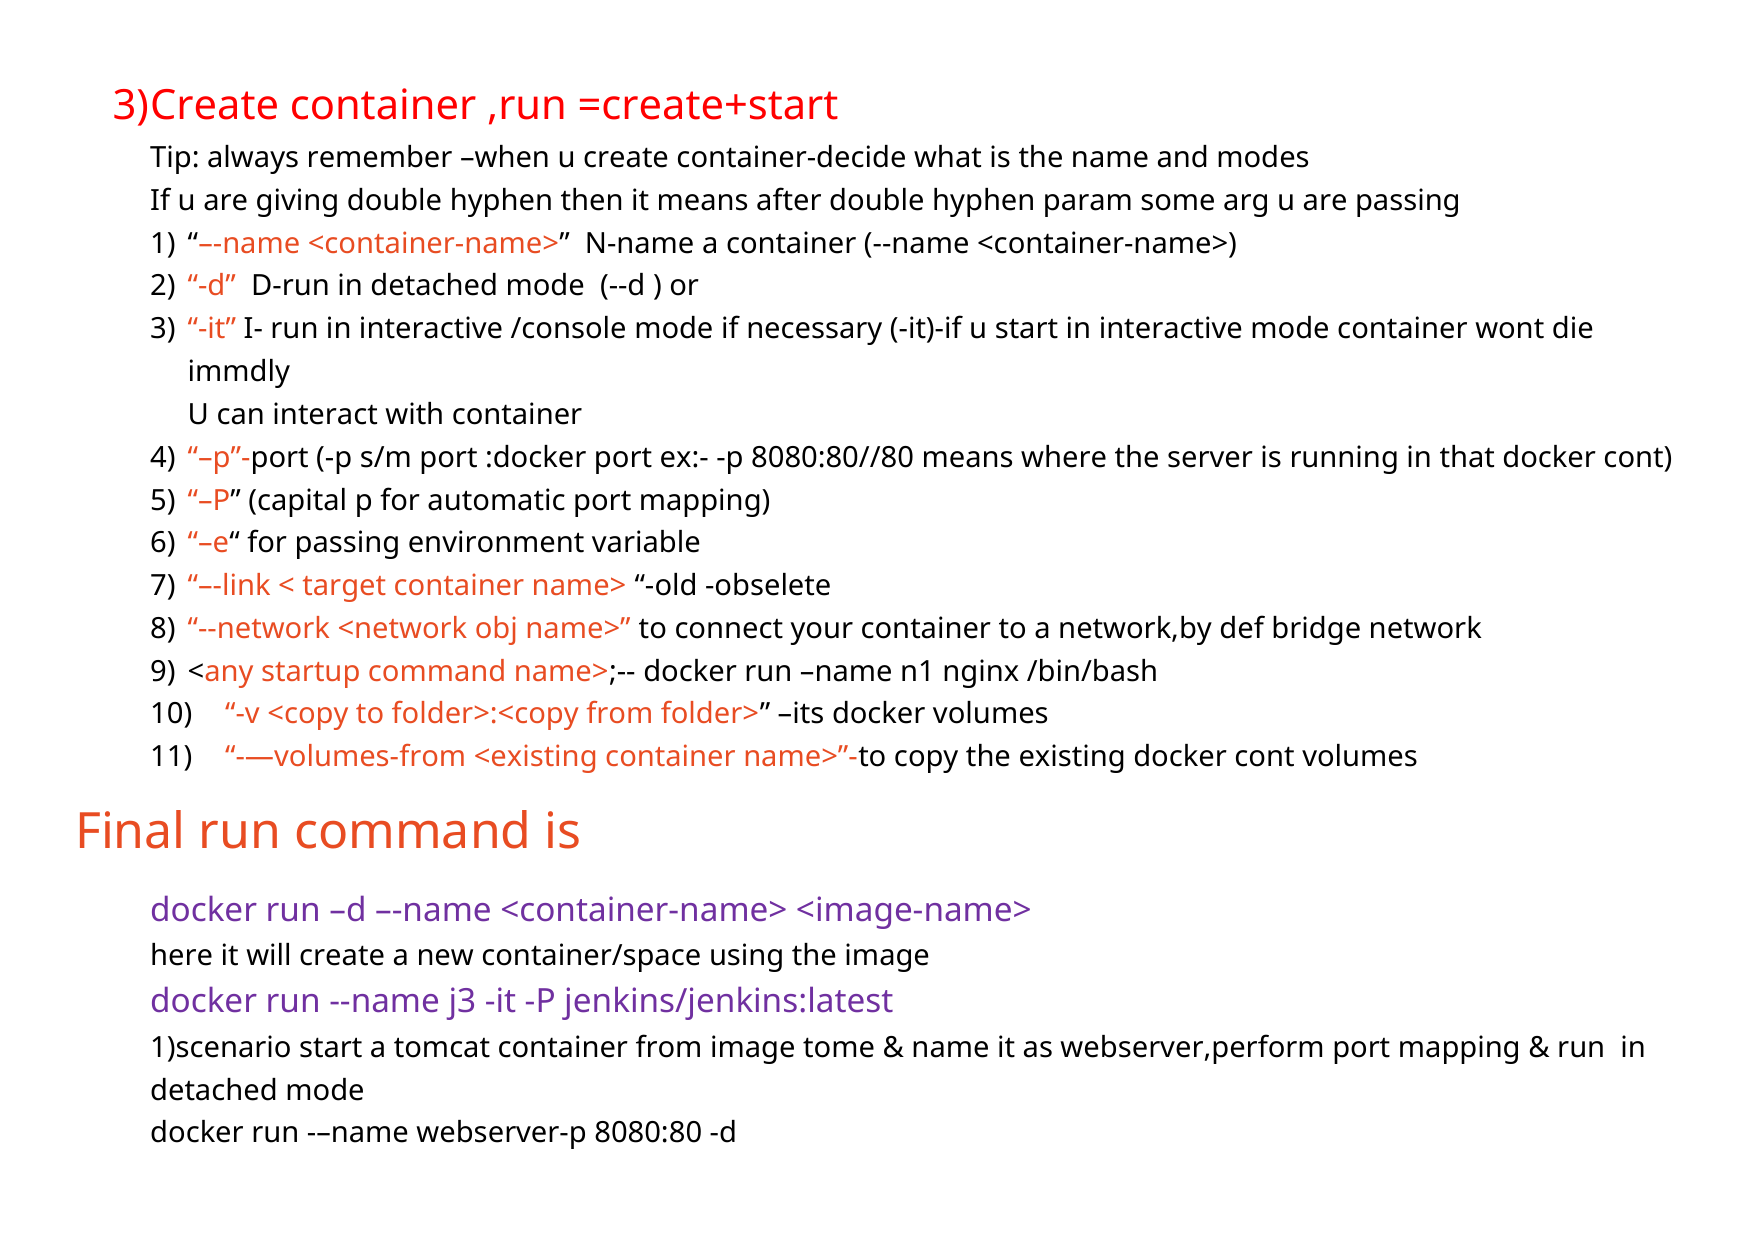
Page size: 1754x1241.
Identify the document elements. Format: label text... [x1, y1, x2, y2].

list “-it” I- run in interactive /console mode if necessary (-it)-if u start in interactive mode container wont die immdly [150, 307, 1679, 390]
list “–P” (capital p for automatic port mapping) [150, 479, 1679, 518]
text Final run command is [75, 795, 1679, 863]
list “–e“ for passing environment variable [150, 522, 1679, 561]
list “-—volumes-from <existing container name>”-to copy the existing docker cont volumes [150, 736, 1679, 775]
list “--network <network obj name>” to connect your container to a network,by def bridge network [150, 607, 1679, 647]
list Tip: always remember –when u create container-decide what is the name and modes [150, 136, 1679, 176]
list U can interact with container [187, 393, 1679, 433]
list If u are giving double hyphen then it means after double hyphen param some arg u are passing [150, 179, 1679, 219]
list “–-link < target container name> “-old -obselete [150, 564, 1679, 604]
subtitle Create container ,run =create+start [112, 75, 1679, 132]
list <any startup command name>;-- docker run –name n1 nginx /bin/bash [150, 650, 1679, 690]
list “-d” D-run in detached mode (--d ) or [150, 265, 1679, 304]
list here it will create a new container/space using the image [150, 934, 1679, 974]
list docker run –d –-name <container-name> <image-name> [150, 885, 1679, 931]
list 1)scenario start a tomcat container from image tome & name it as webserver,perform port mapping & run in detached mode [150, 1026, 1679, 1108]
list docker run -–name webserver-p 8080:80 -d [150, 1112, 1679, 1151]
list “–-name <container-name>” N-name a container (--name <container-name>) [150, 222, 1679, 262]
list docker run --name j3 -it -P jenkins/jenkins:latest [150, 977, 1679, 1022]
list “-v <copy to folder>:<copy from folder>” –its docker volumes [150, 693, 1679, 732]
list “–p”-port (-p s/m port :docker port ex:- -p 8080:80//80 means where the server is running in that docker cont) [150, 436, 1679, 476]
